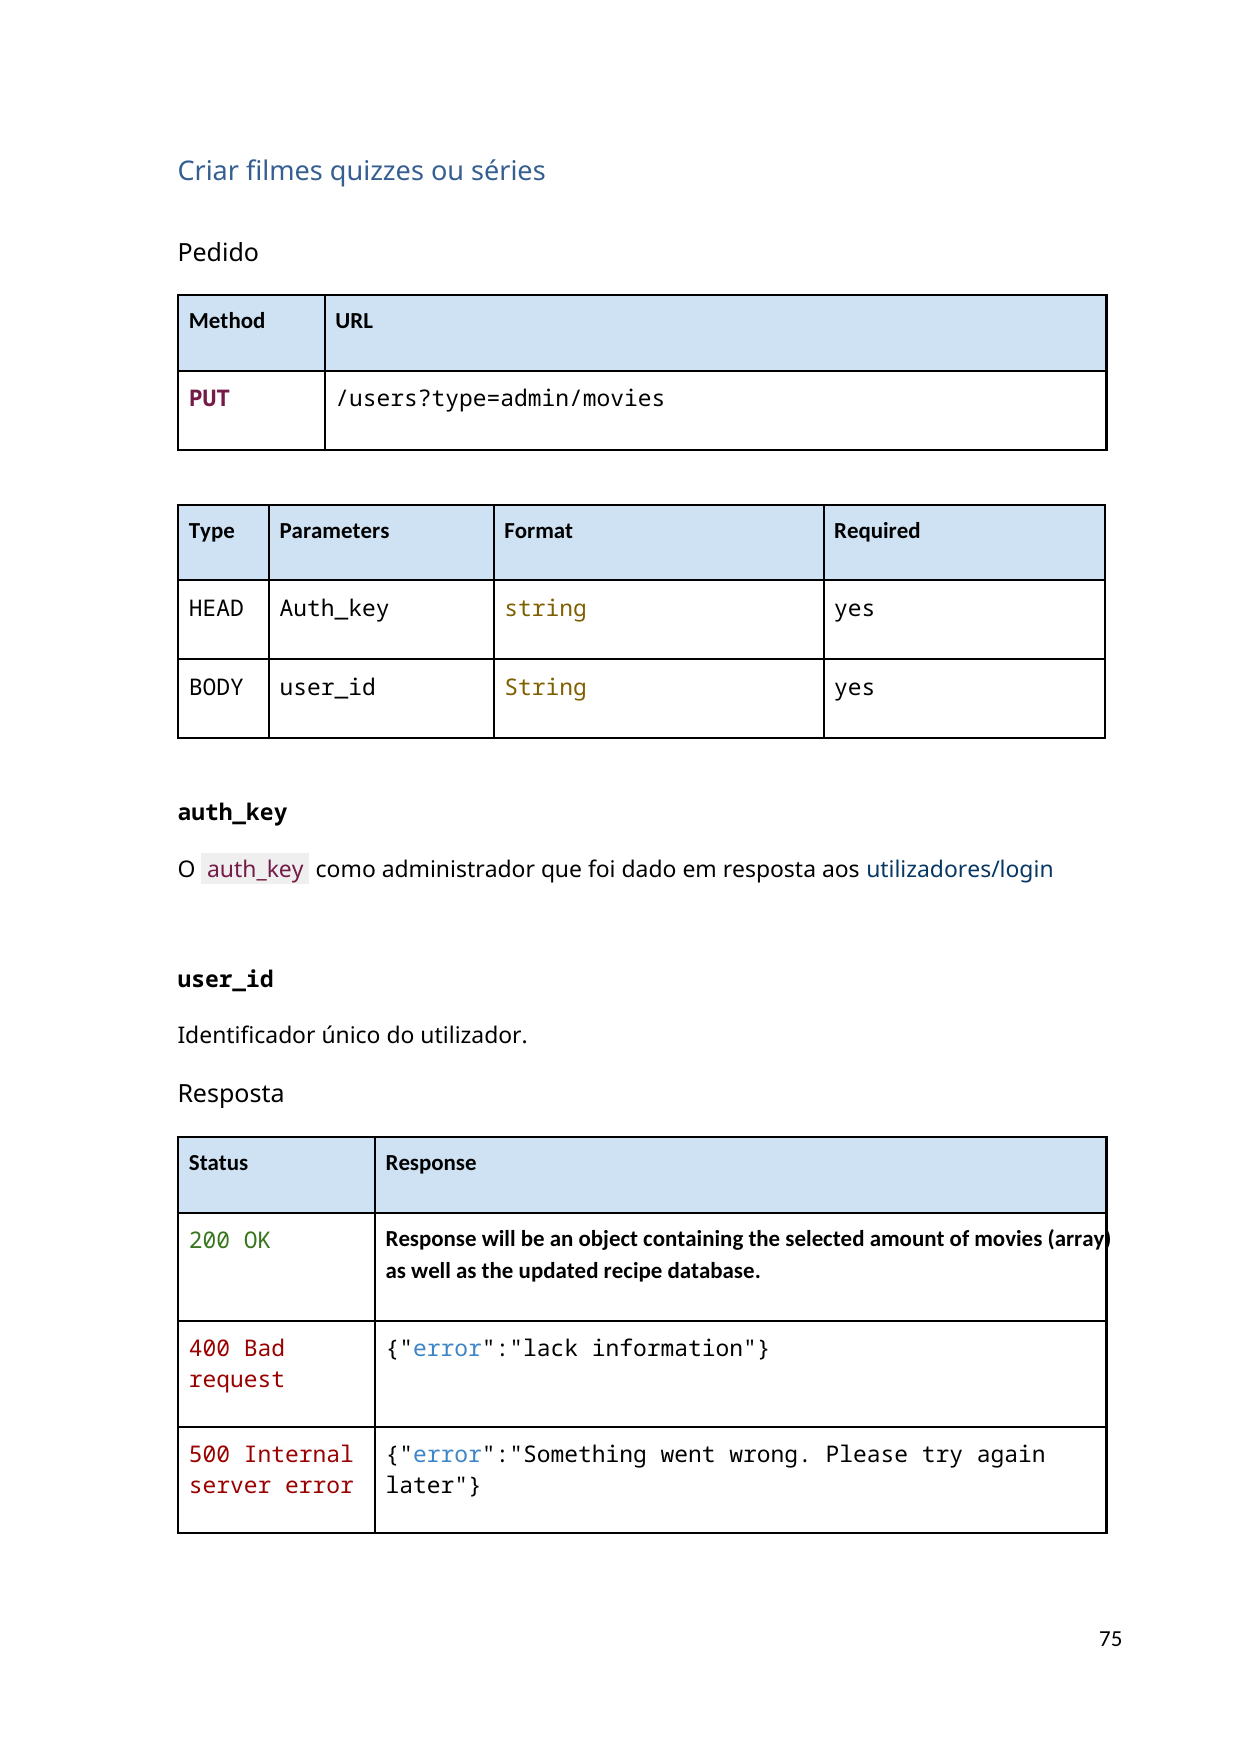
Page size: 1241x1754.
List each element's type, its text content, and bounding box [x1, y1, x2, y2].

table_header URL [326, 296, 1105, 370]
table_header Method [179, 296, 324, 370]
text O auth_key como administrador que foi dado em resposta aos utilizadores/login [309, 853, 1122, 884]
table_header Status [179, 1138, 374, 1212]
table_cell /users?type=admin/movies [326, 372, 1105, 449]
text auth_key [177, 796, 1122, 827]
table_cell 200 OK [179, 1214, 374, 1319]
table_cell user_id [270, 660, 493, 737]
table_cell {"error":"lack information"} [376, 1322, 1105, 1426]
subtitle Criar filmes quizzes ou séries [177, 152, 1122, 189]
table_header Required [825, 506, 1104, 579]
table_cell yes [825, 660, 1104, 737]
table_cell Auth_key [270, 581, 493, 658]
table_header Type [179, 506, 268, 579]
text Identificador único do utilizador. [177, 1019, 1122, 1051]
table_cell 500 Internal server error [179, 1428, 374, 1532]
table_cell 400 Bad request [179, 1322, 374, 1426]
text user_id [177, 962, 1122, 994]
text Pedido [177, 234, 1122, 268]
table_cell BODY [179, 660, 268, 737]
table_header Response [376, 1138, 1105, 1212]
text Resposta [177, 1076, 1122, 1110]
table_cell Response will be an object containing the selected amount of movies (array) as well as the updated recipe database. [376, 1214, 1105, 1319]
table_cell String [495, 660, 823, 737]
table_cell {"error":"Something went wrong. Please try again later"} [376, 1428, 1105, 1532]
table_cell PUT [179, 372, 324, 449]
table_cell yes [825, 581, 1104, 658]
table_cell HEAD [179, 581, 268, 658]
table_cell string [495, 581, 823, 658]
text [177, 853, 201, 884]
table_header Parameters [270, 506, 493, 579]
table_header Format [495, 506, 823, 579]
